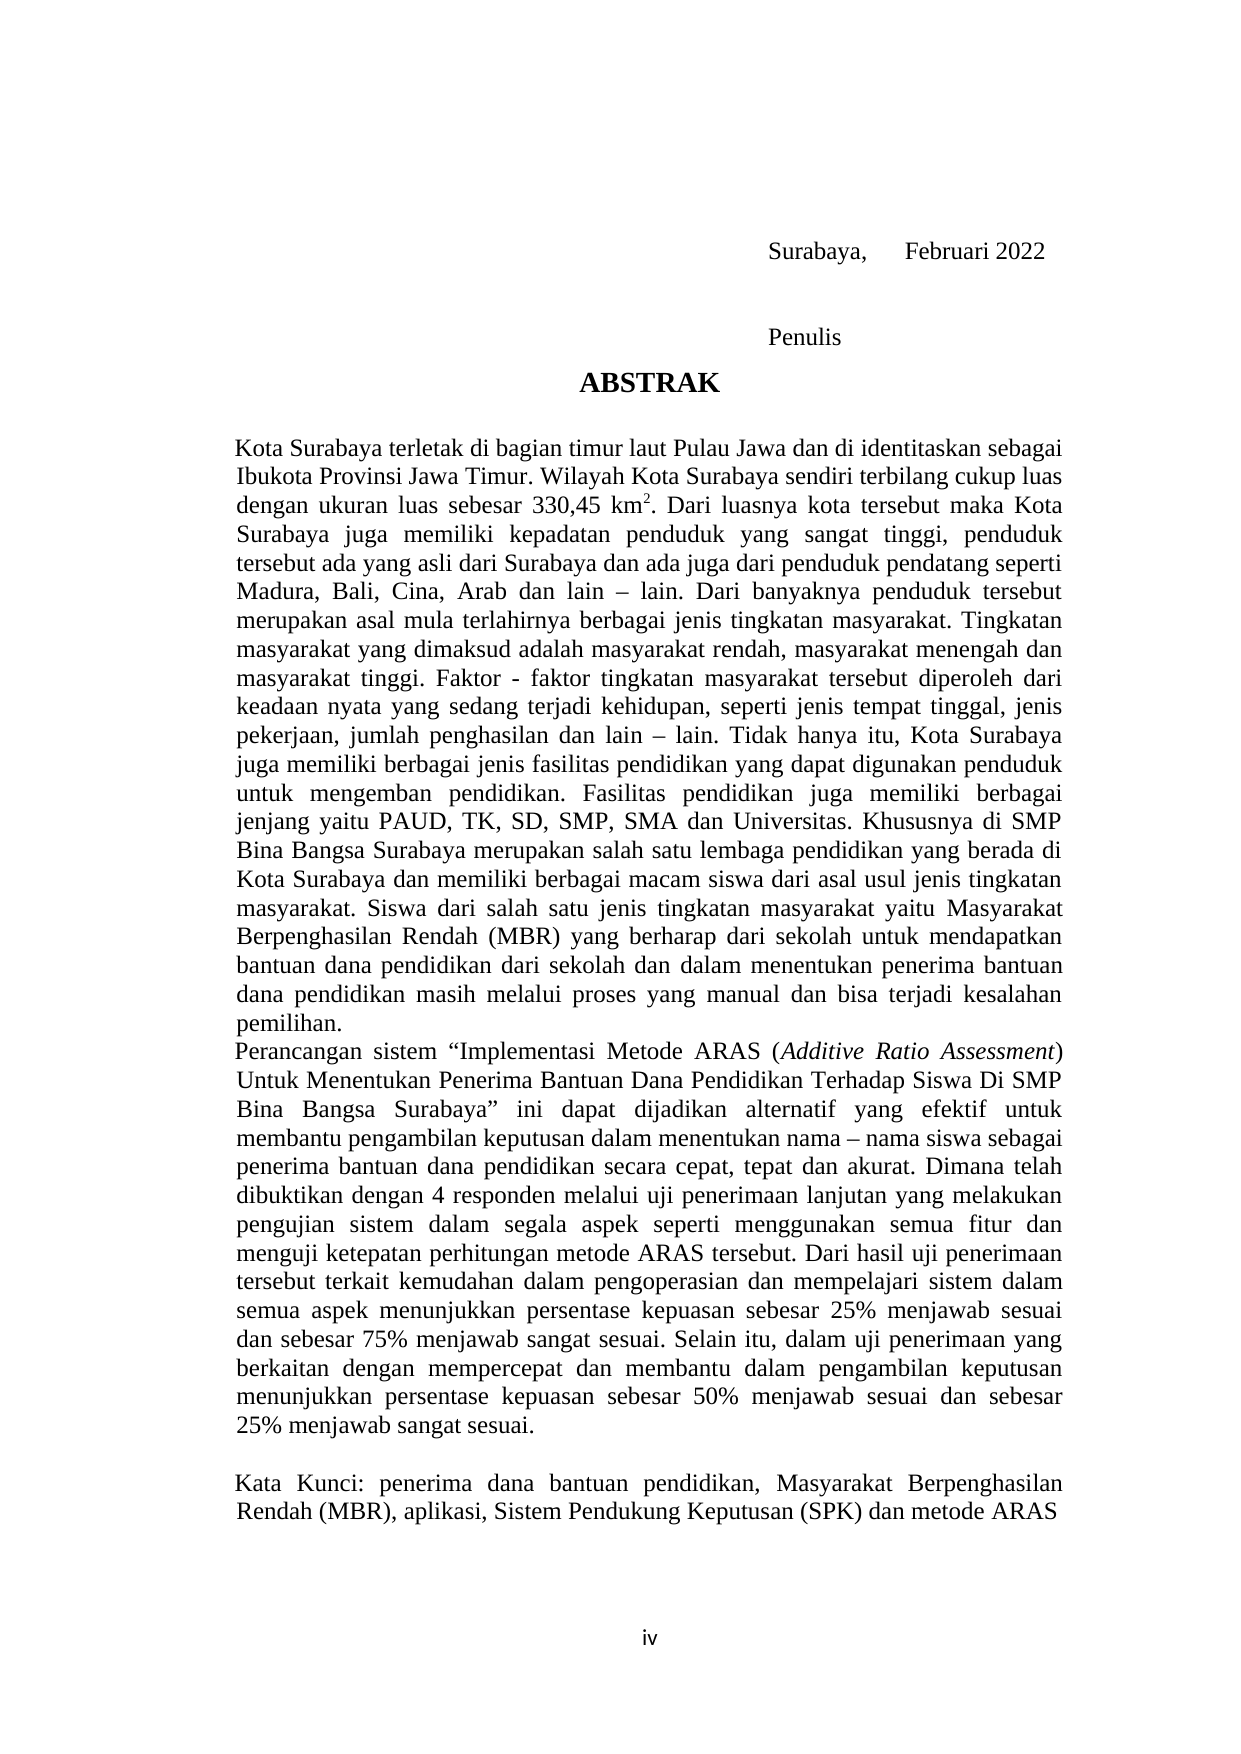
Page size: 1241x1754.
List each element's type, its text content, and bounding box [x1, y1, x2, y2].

text Kata Kunci: penerima dana bantuan pendidikan, Masyarakat Berpenghasilan Rendah (MBR), aplikasi, Sistem Pendukung Keputusan (SPK) dan metode ARAS [234, 1468, 1063, 1525]
text Surabaya, Februari 2022 [768, 236, 1063, 265]
text Perancangan sistem “Implementasi Metode ARAS (Additive Ratio Assessment) Untuk Menentukan Penerima Bantuan Dana Pendidikan Terhadap Siswa Di SMP Bina Bangsa Surabaya” ini dapat dijadikan alternatif yang efektif untuk membantu pengambilan keputusan dalam menentukan nama – nama siswa sebagai penerima bantuan dana pendidikan secara cepat, tepat dan akurat. Dimana telah dibuktikan dengan 4 responden melalui uji penerimaan lanjutan yang melakukan pengujian sistem dalam segala aspek seperti menggunakan semua fitur dan menguji ketepatan perhitungan metode ARAS tersebut. Dari hasil uji penerimaan tersebut terkait kemudahan dalam pengoperasian dan mempelajari sistem dalam semua aspek menunjukkan persentase kepuasan sebesar 25% menjawab sesuai dan sebesar 75% menjawab sangat sesuai. Selain itu, dalam uji penerimaan yang berkaitan dengan mempercepat dan membantu dalam pengambilan keputusan menunjukkan persentase kepuasan sebesar 50% menjawab sesuai dan sebesar 25% menjawab sangat sesuai. [234, 1036, 1063, 1439]
title ABSTRAK [236, 366, 1063, 399]
text Kota Surabaya terletak di bagian timur laut Pulau Jawa dan di identitaskan sebagai Ibukota Provinsi Jawa Timur. Wilayah Kota Surabaya sendiri terbilang cukup luas dengan ukuran luas sebesar 330,45 km2. Dari luasnya kota tersebut maka Kota Surabaya juga memiliki kepadatan penduduk yang sangat tinggi, penduduk tersebut ada yang asli dari Surabaya dan ada juga dari penduduk pendatang seperti Madura, Bali, Cina, Arab dan lain – lain. Dari banyaknya penduduk tersebut merupakan asal mula terlahirnya berbagai jenis tingkatan masyarakat. Tingkatan masyarakat yang dimaksud adalah masyarakat rendah, masyarakat menengah dan masyarakat tinggi. Faktor - faktor tingkatan masyarakat tersebut diperoleh dari keadaan nyata yang sedang terjadi kehidupan, seperti jenis tempat tinggal, jenis pekerjaan, jumlah penghasilan dan lain – lain. Tidak hanya itu, Kota Surabaya juga memiliki berbagai jenis fasilitas pendidikan yang dapat digunakan penduduk untuk mengemban pendidikan. Fasilitas pendidikan juga memiliki berbagai jenjang yaitu PAUD, TK, SD, SMP, SMA dan Universitas. Khususnya di SMP Bina Bangsa Surabaya merupakan salah satu lembaga pendidikan yang berada di Kota Surabaya dan memiliki berbagai macam siswa dari asal usul jenis tingkatan masyarakat. Siswa dari salah satu jenis tingkatan masyarakat yaitu Masyarakat Berpenghasilan Rendah (MBR) yang berharap dari sekolah untuk mendapatkan bantuan dana pendidikan dari sekolah dan dalam menentukan penerima bantuan dana pendidikan masih melalui proses yang manual dan bisa terjadi kesalahan pemilihan. [234, 433, 1063, 1036]
text Penulis [768, 322, 1063, 351]
